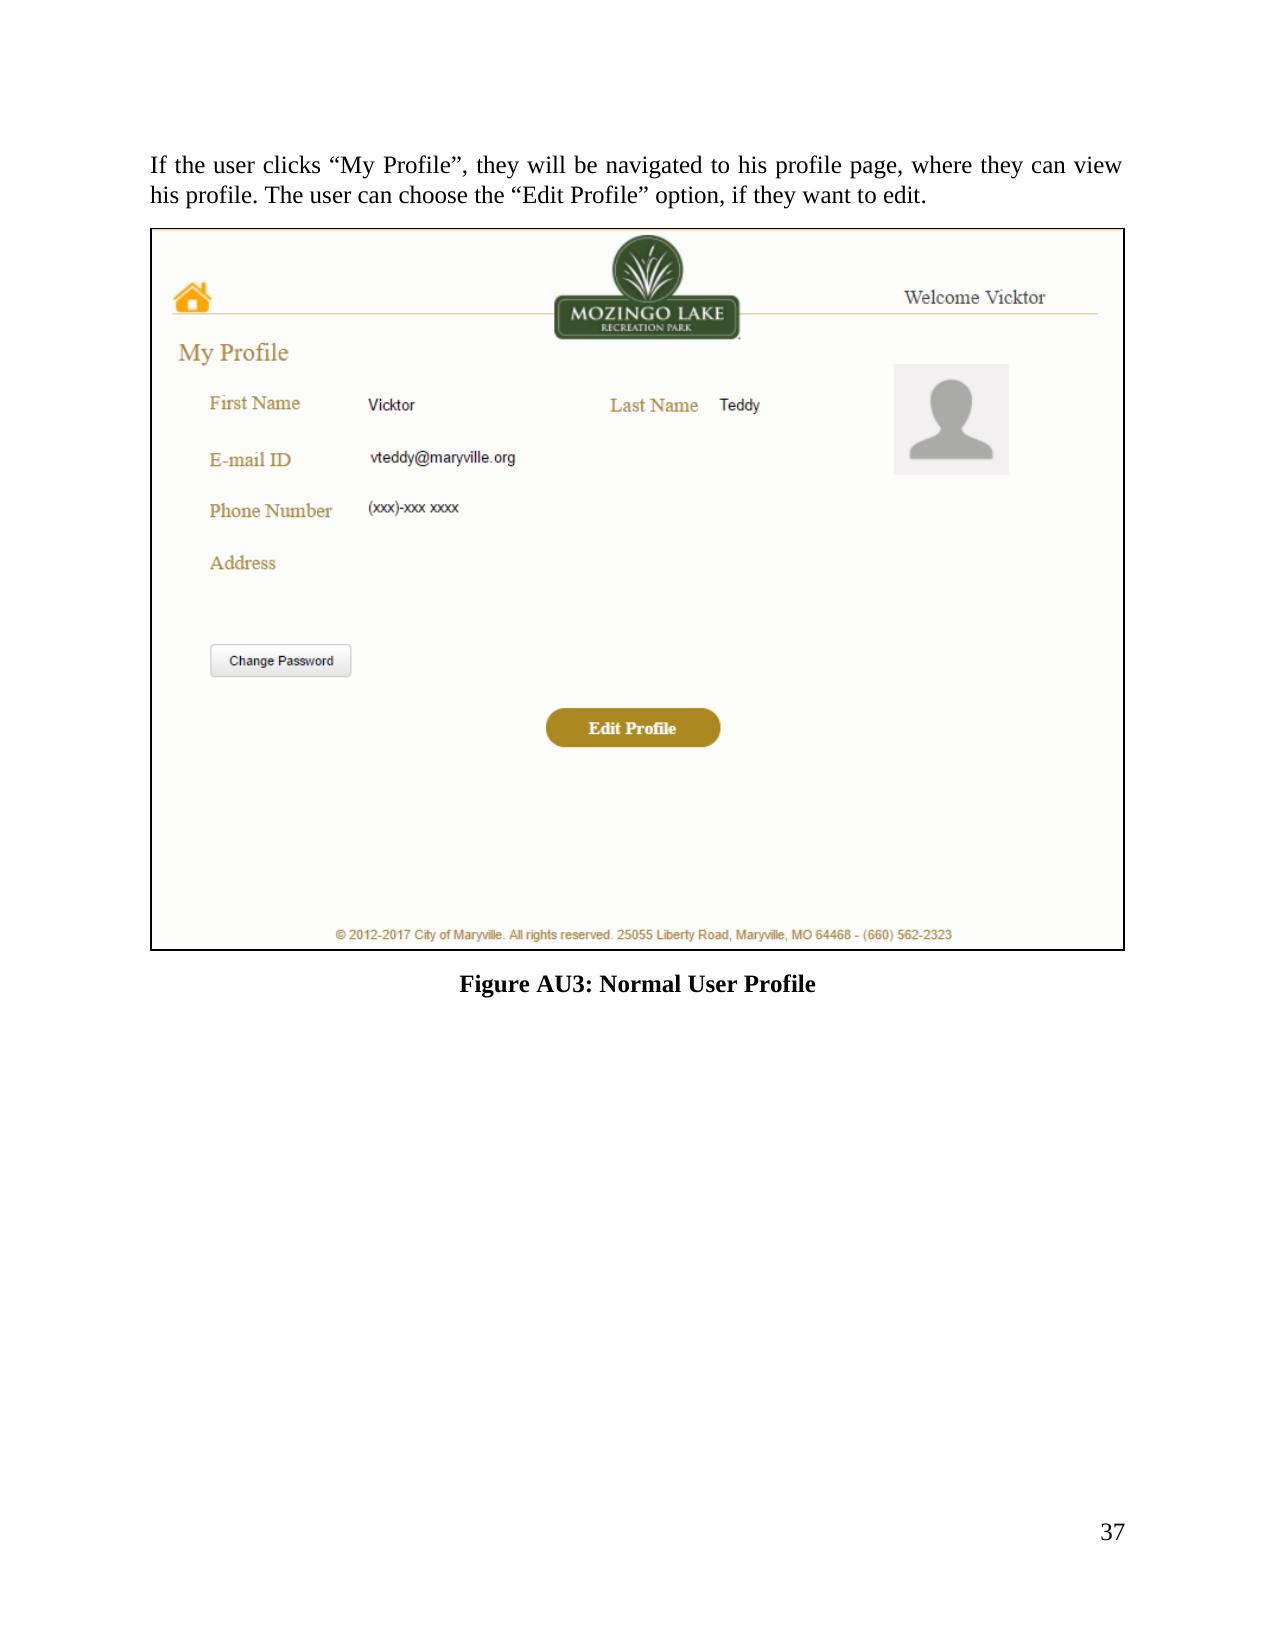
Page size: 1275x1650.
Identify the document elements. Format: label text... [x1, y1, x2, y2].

text Figure AU3: Normal User Profile [150, 969, 1125, 998]
text If the user clicks “My Profile”, they will be navigated to his profile page, where they can view his profile. The user can choose the “Edit Profile” option, if they want to edit. [150, 150, 1125, 209]
picture [152, 229, 1123, 949]
